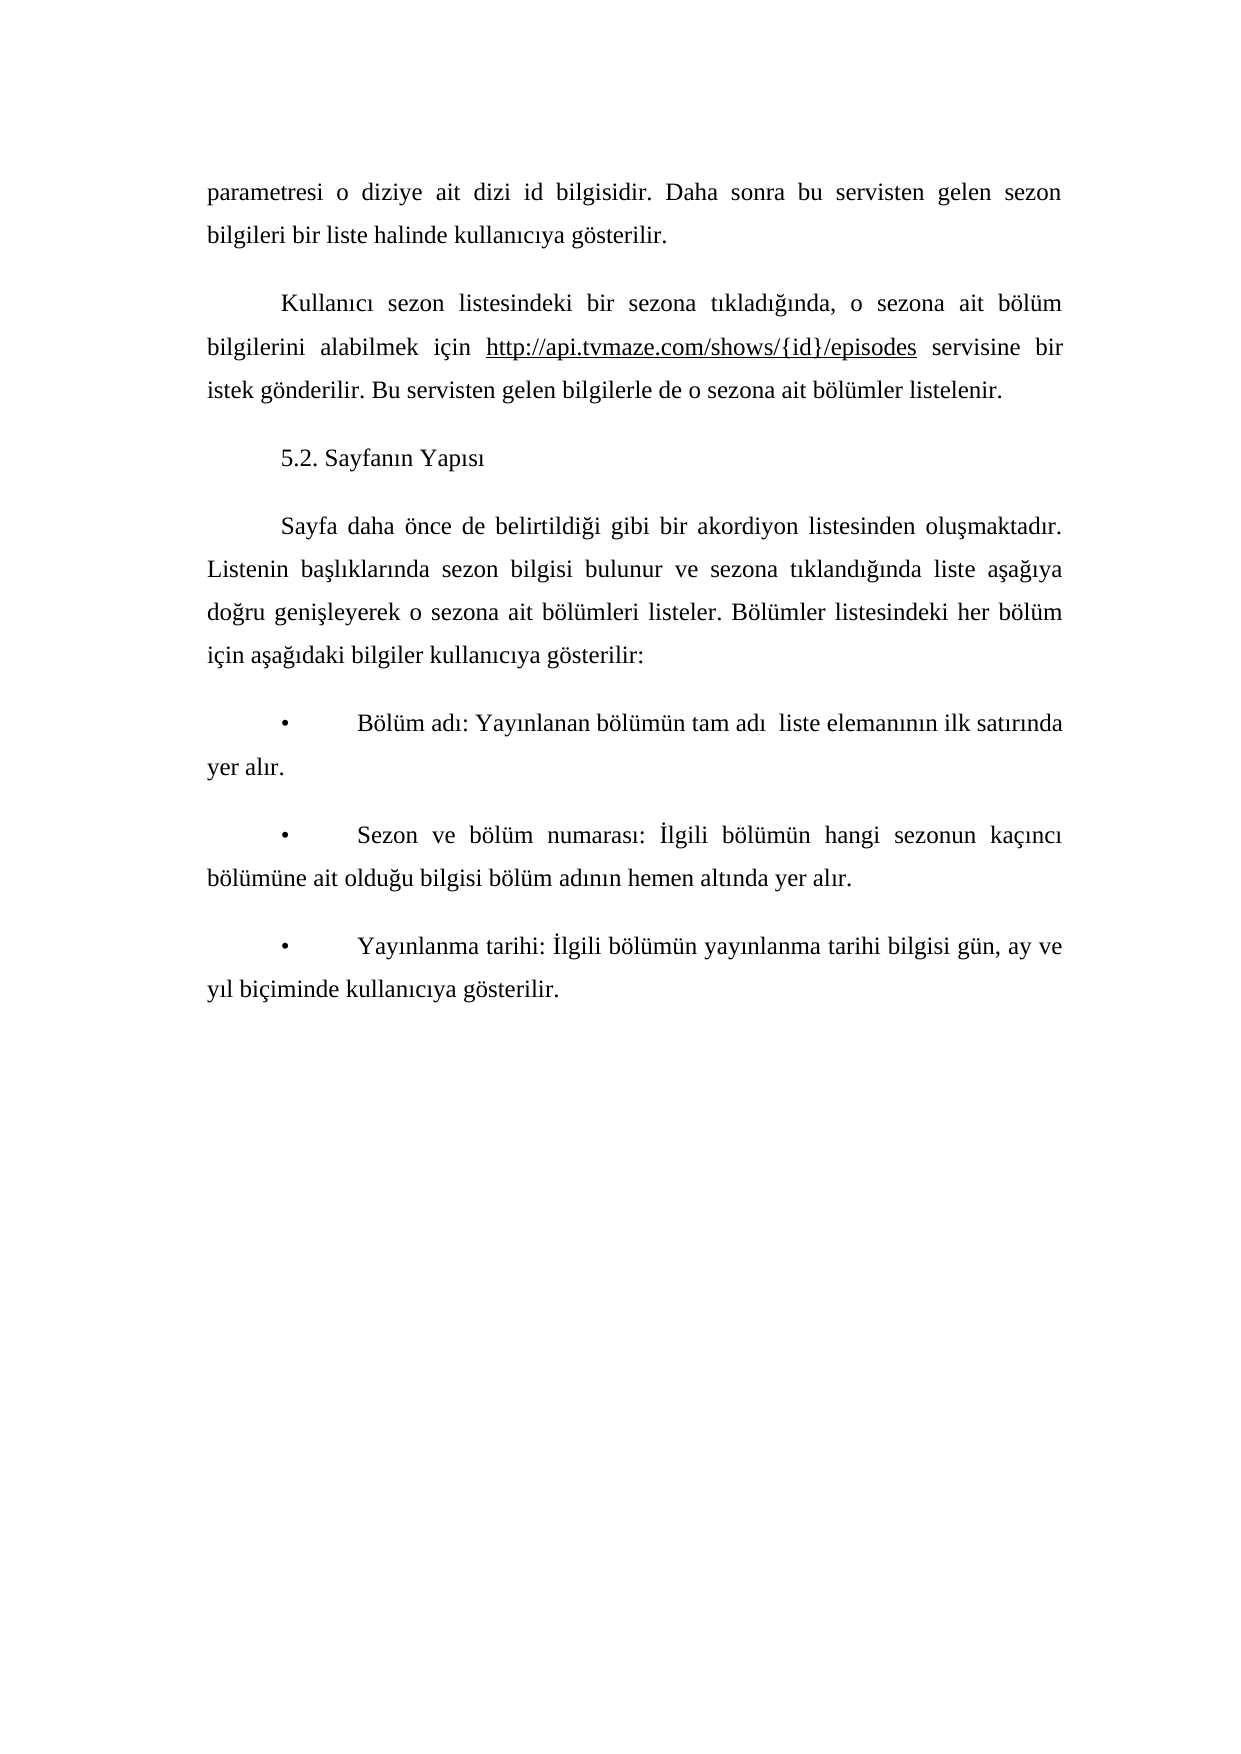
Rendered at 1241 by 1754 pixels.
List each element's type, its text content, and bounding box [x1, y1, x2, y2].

list Yayınlanma tarihi: İlgili bölümün yayınlanma tarihi bilgisi gün, ay ve yıl biçiminde kullanıcıya gösterilir. [207, 931, 1063, 1003]
list Bölüm adı: Yayınlanan bölümün tam adı liste elemanının ilk satırında yer alır. [207, 708, 1063, 780]
text 5.2. Sayfanın Yapısı [207, 443, 1063, 472]
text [207, 177, 1063, 249]
text Kullanıcı sezon listesindeki bir sezona tıkladığında, o sezona ait bölüm bilgilerini alabilmek için http://api.tvmaze.com/shows/{id}/episodes servisine bir istek gönderilir. Bu servisten gelen bilgilerle de o sezona ait bölümler listelenir. [207, 288, 1063, 403]
list Sezon ve bölüm numarası: İlgili bölümün hangi sezonun kaçıncı bölümüne ait olduğu bilgisi bölüm adının hemen altında yer alır. [207, 820, 1063, 892]
text Sayfa daha önce de belirtildiği gibi bir akordiyon listesinden oluşmaktadır. Listenin başlıklarında sezon bilgisi bulunur ve sezona tıklandığında liste aşağıya doğru genişleyerek o sezona ait bölümleri listeler. Bölümler listesindeki her bölüm için aşağıdaki bilgiler kullanıcıya gösterilir: [207, 511, 1063, 669]
